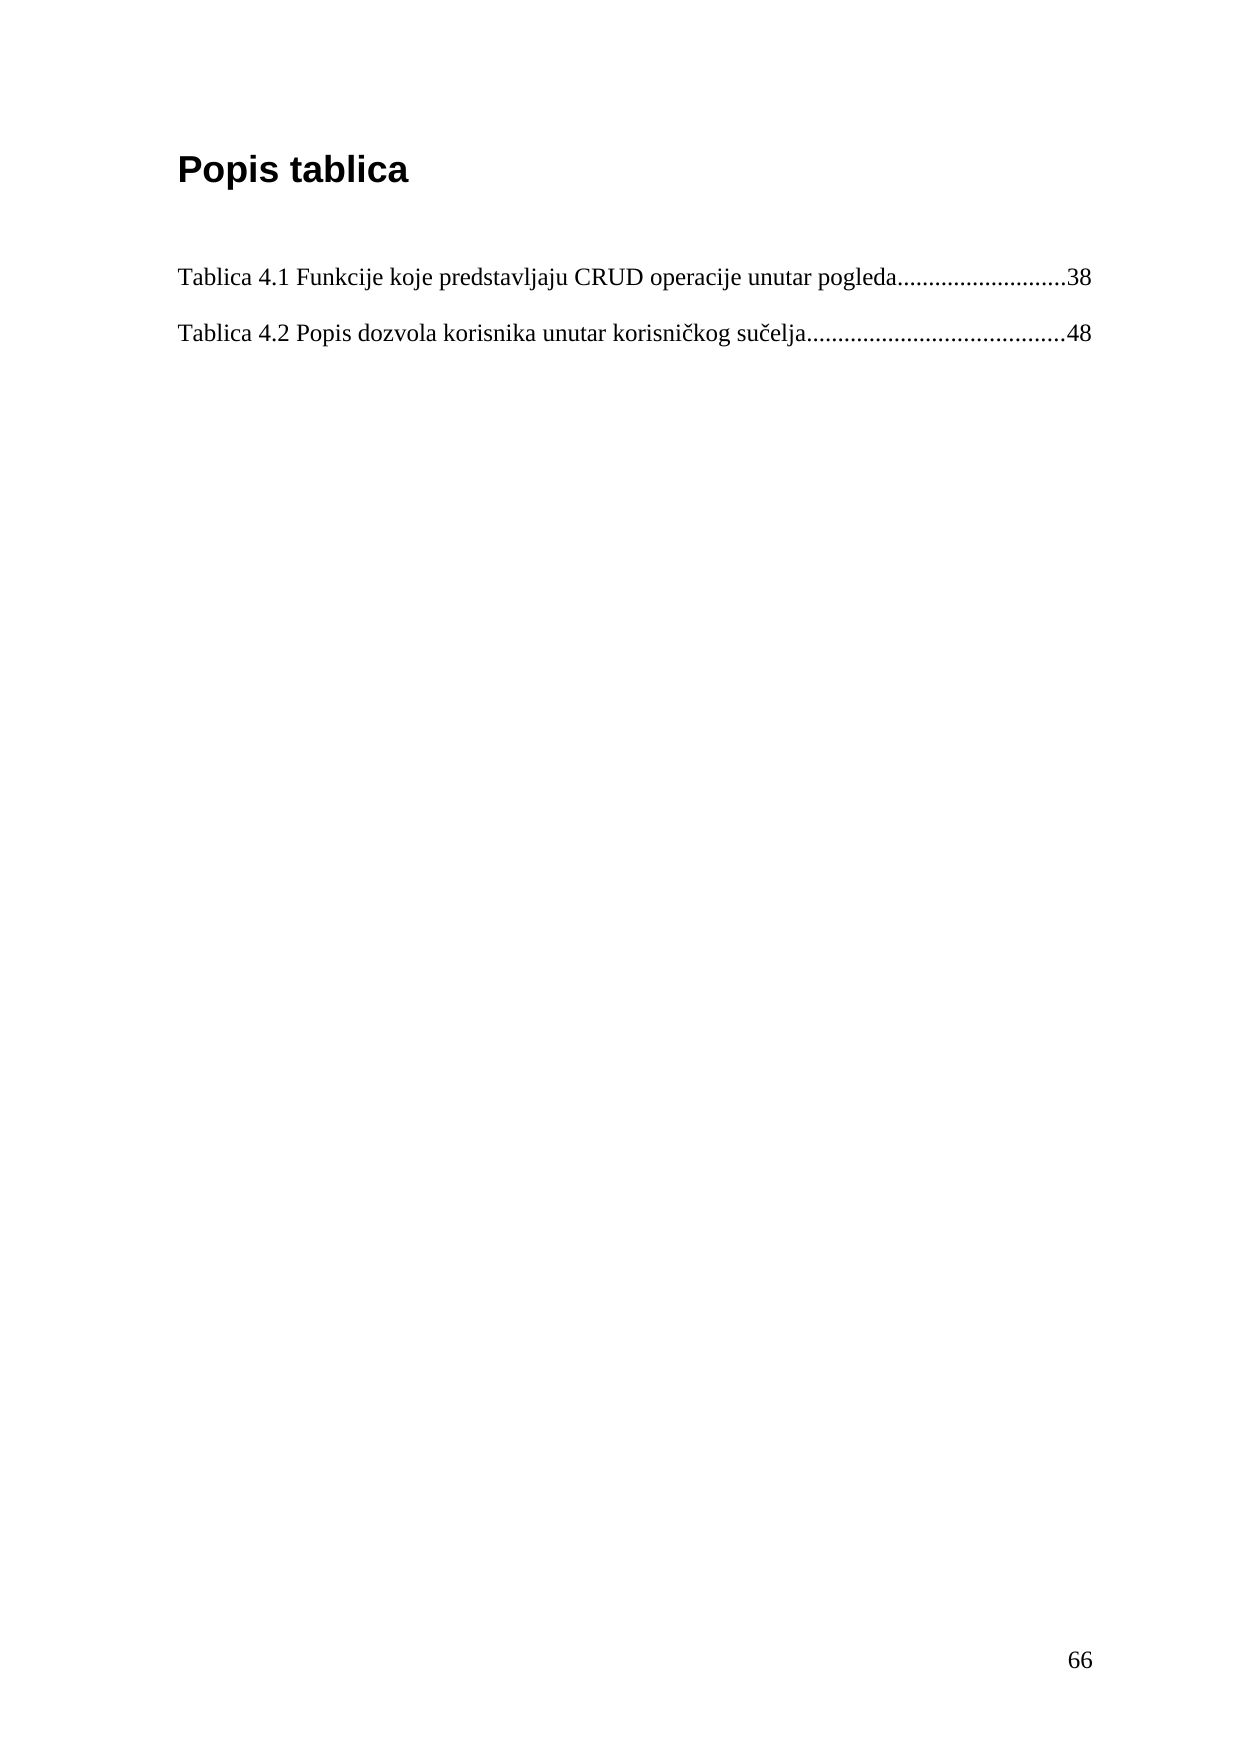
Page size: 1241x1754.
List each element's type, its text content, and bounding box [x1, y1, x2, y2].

text Tablica 4.1 Funkcije koje predstavljaju CRUD operacije unutar pogleda 38 [177, 262, 1092, 291]
subtitle Popis tablica [177, 148, 1092, 191]
text Tablica 4.2 Popis dozvola korisnika unutar korisničkog sučelja 48 [177, 318, 1092, 347]
